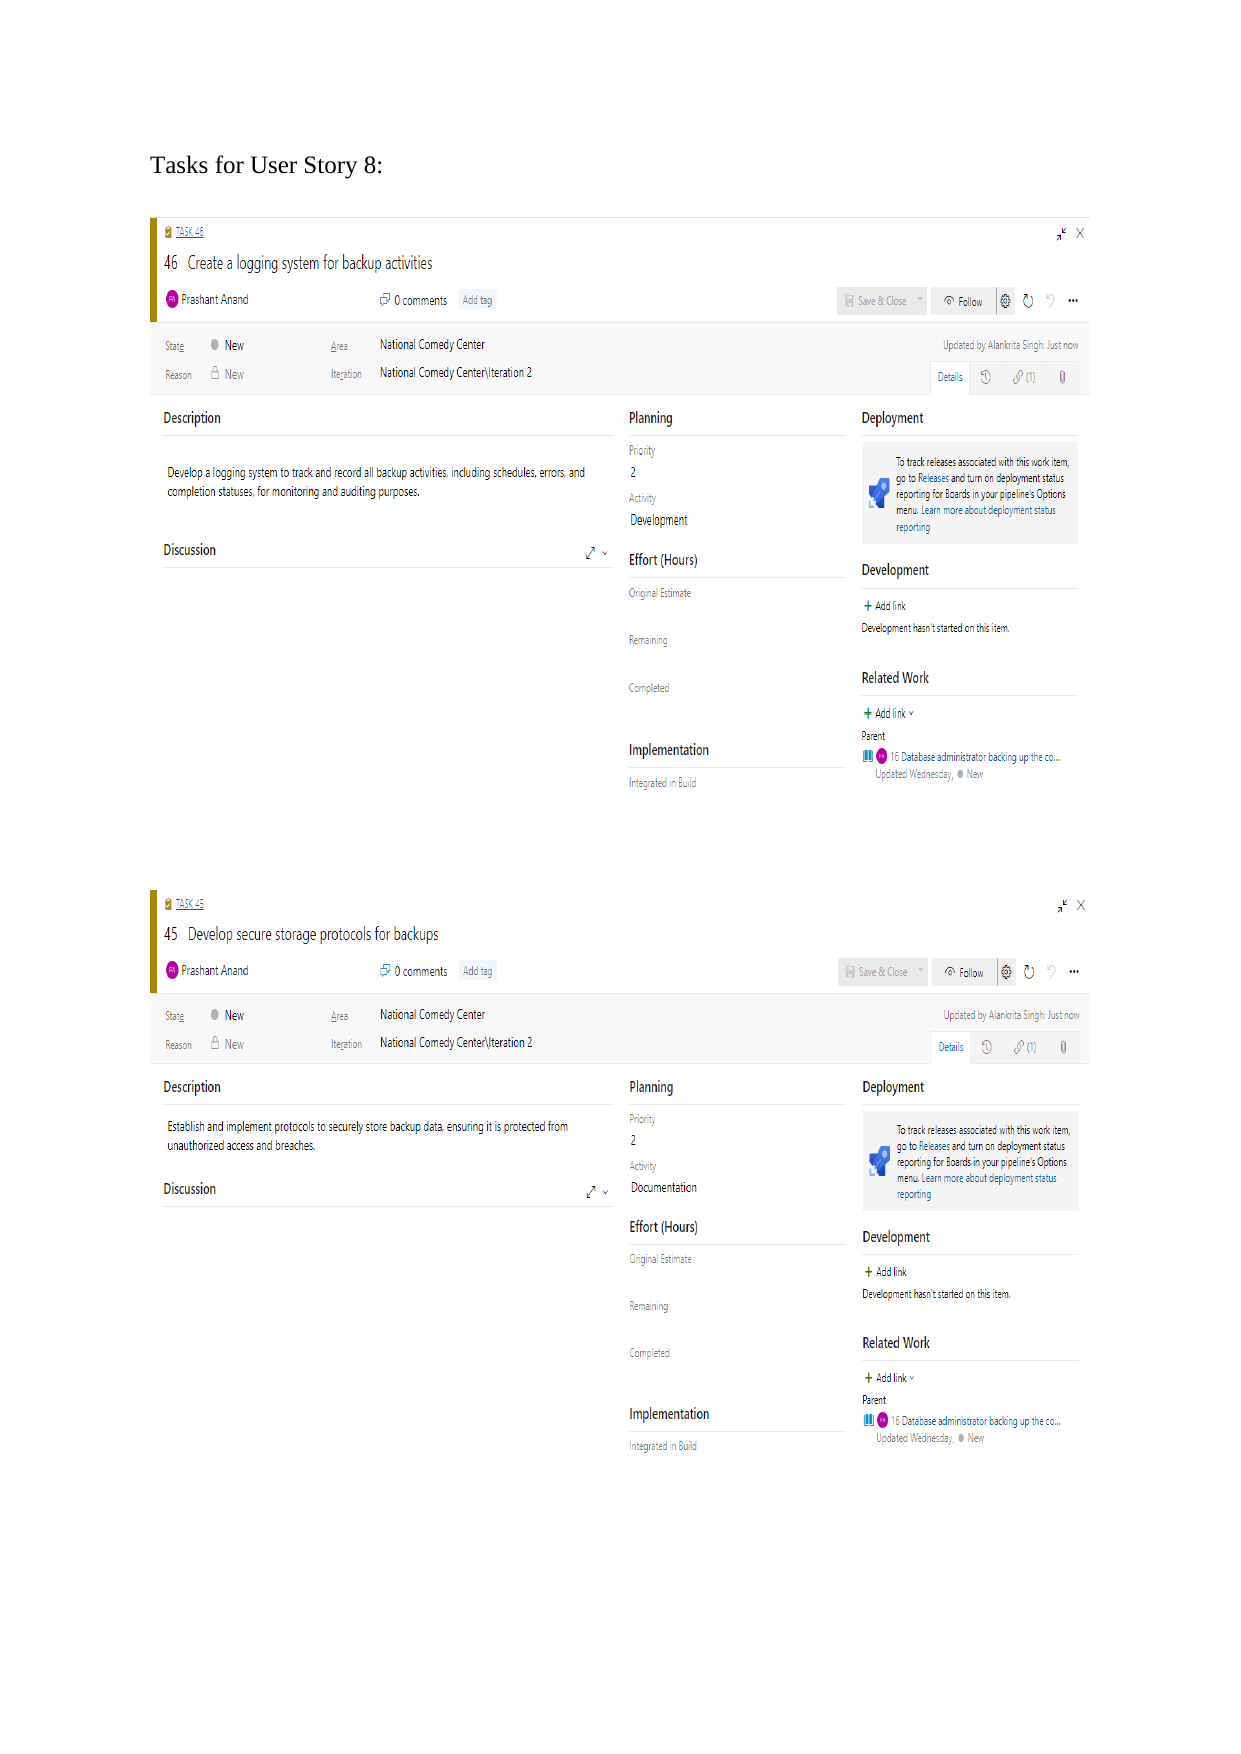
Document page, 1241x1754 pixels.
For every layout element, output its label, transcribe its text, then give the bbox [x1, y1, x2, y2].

text Tasks for User Story 8: [150, 150, 1023, 179]
picture [150, 216, 1090, 854]
picture [150, 890, 1090, 1507]
